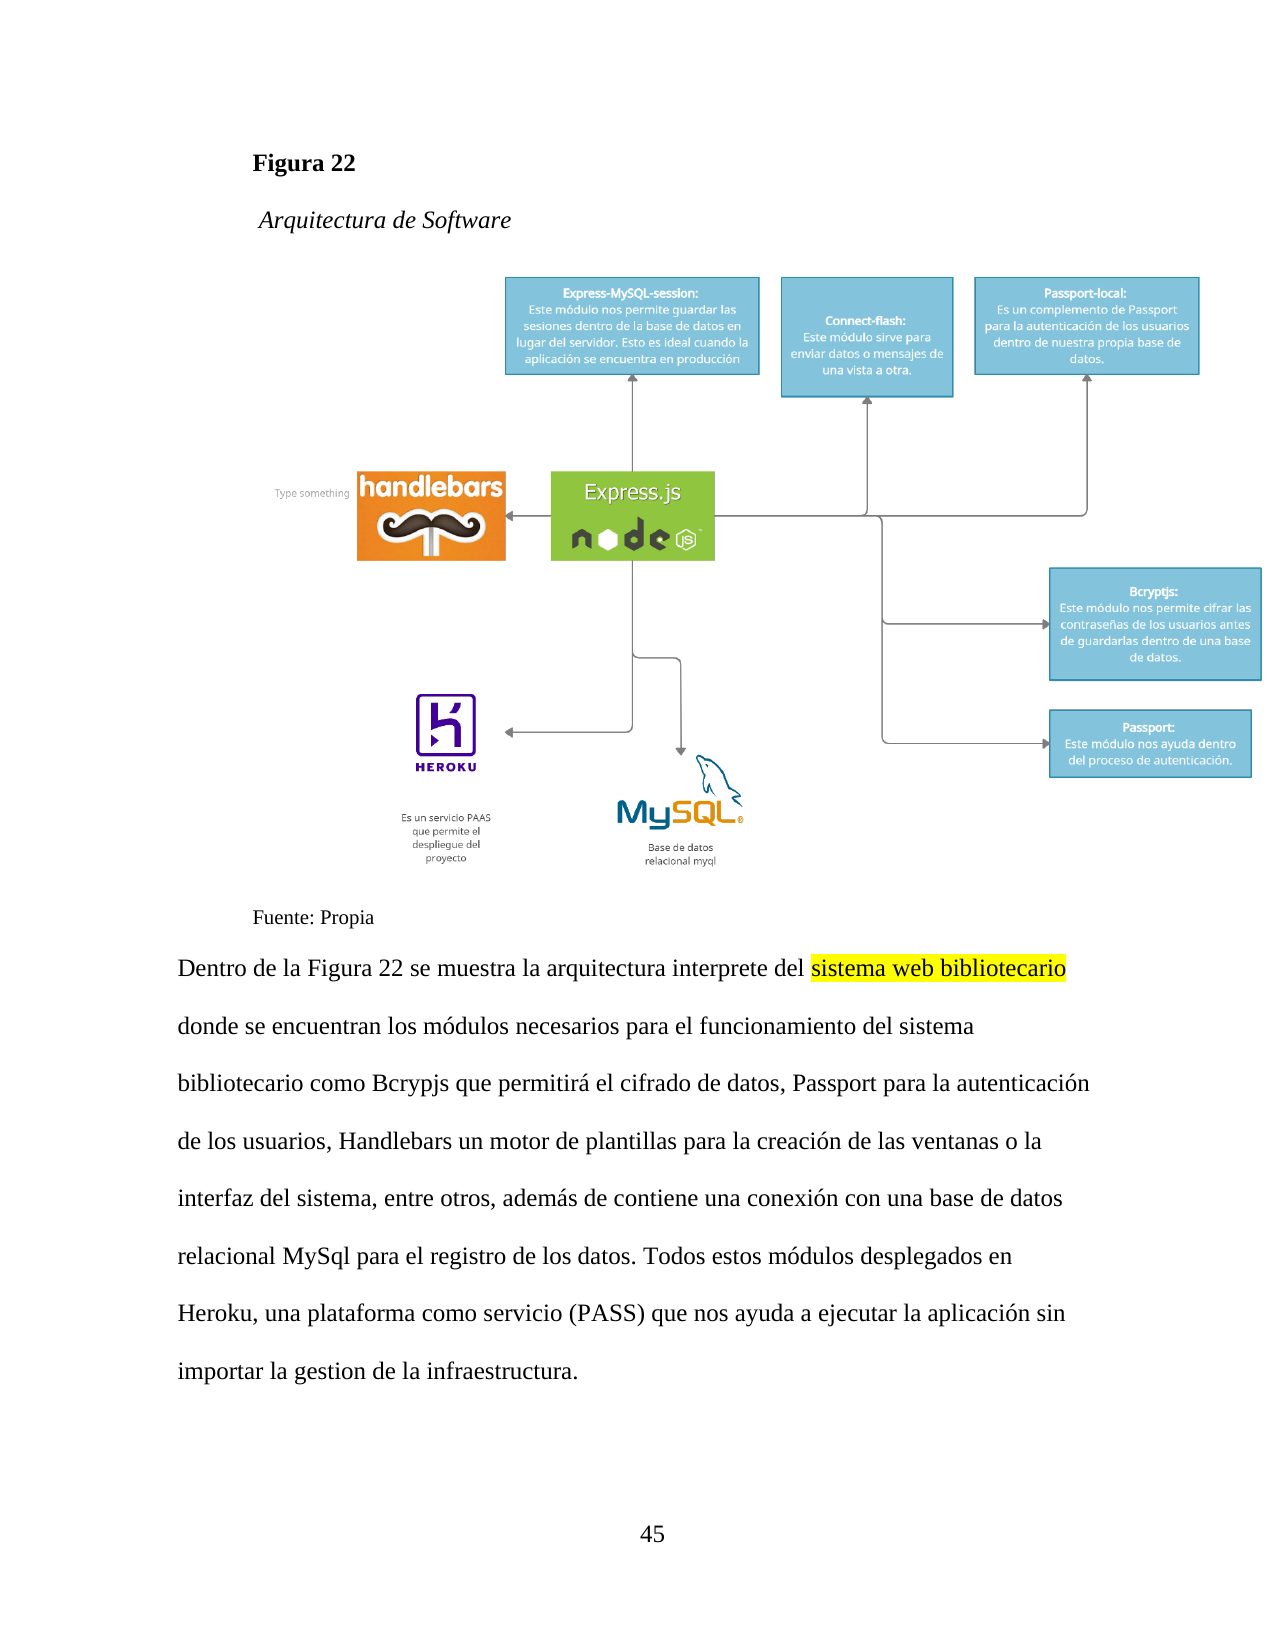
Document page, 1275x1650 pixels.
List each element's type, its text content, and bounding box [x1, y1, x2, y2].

picture [252, 262, 1275, 882]
text Fuente: Propia [252, 905, 1098, 929]
text Figura 22 Arquitectura de Software [252, 148, 1098, 234]
text Dentro de la Figura 21 se muestra la arquitectura interprete del sistema web bibliotecario donde se encuentran los módulos necesarios para el funcionamiento del sistema bibliotecario como Bcrypjs que permitirá el cifrado de datos, Passport para la autenticación de los usuarios, Handlebars un motor de plantillas para la creación de las ventanas o la interfaz del sistema, entre otros, además de contiene una conexión con una base de datos relacional MySql para el registro de los datos. Todos estos módulos desplegados en Heroku, una plataforma como servicio (PASS) que nos ayuda a ejecutar la aplicación sin importar la gestion de la infraestructura. [177, 953, 1098, 1385]
